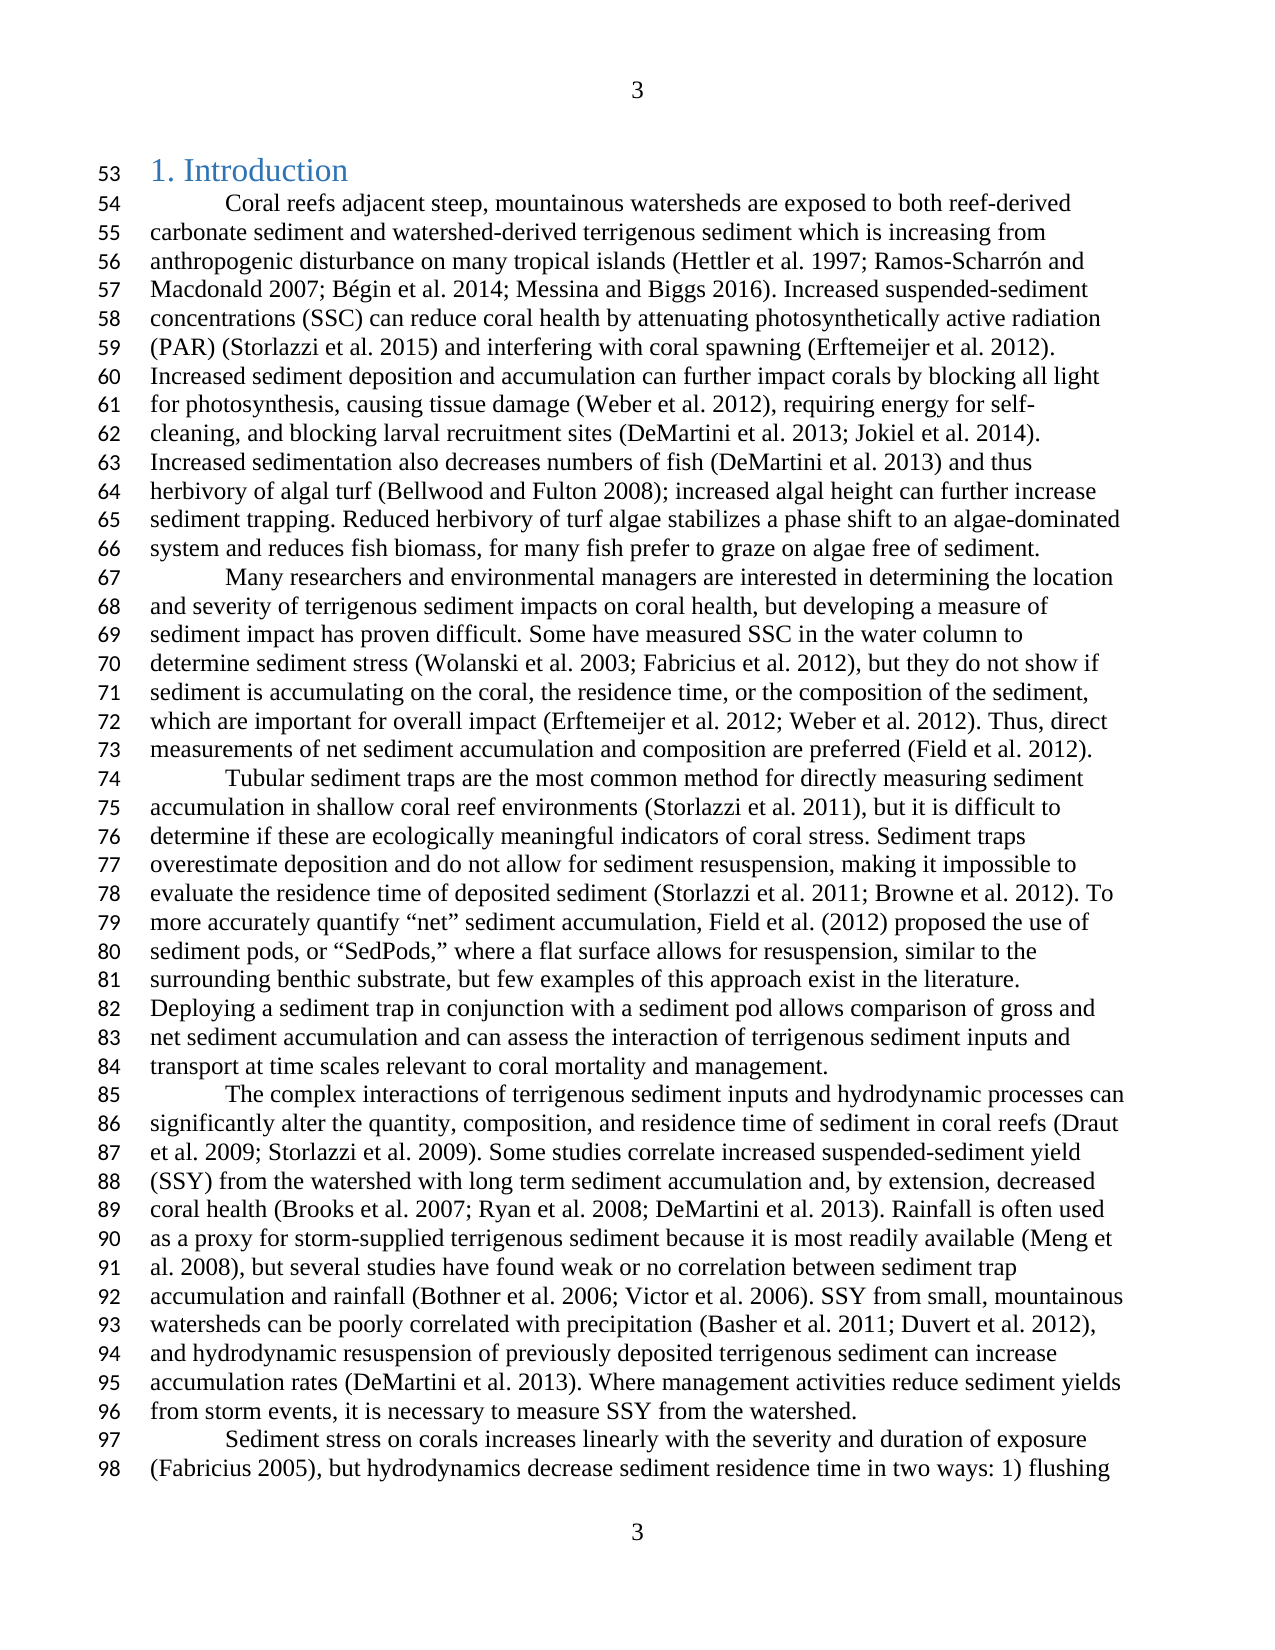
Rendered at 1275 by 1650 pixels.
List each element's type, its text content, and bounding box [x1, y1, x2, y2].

text Coral reefs adjacent steep, mountainous watersheds are exposed to both reef-derived carbonate sediment and watershed-derived terrigenous sediment which is increasing from anthropogenic disturbance on many tropical islands (Hettler et al. 1997; Ramos-Scharrón and Macdonald 2007; Bégin et al. 2014; Messina and Biggs 2016). Increased suspended-sediment concentrations (SSC) can reduce coral health by attenuating photosynthetically active radiation (PAR) (Storlazzi et al. 2015) and interfering with coral spawning (Erftemeijer et al. 2012). Increased sediment deposition and accumulation can further impact corals by blocking all light for photosynthesis, causing tissue damage (Weber et al. 2012), requiring energy for self-cleaning, and blocking larval recruitment sites (DeMartini et al. 2013; Jokiel et al. 2014). Increased sedimentation also decreases numbers of fish (DeMartini et al. 2013) and thus herbivory of algal turf (Bellwood and Fulton 2008); increased algal height can further increase sediment trapping. Reduced herbivory of turf algae stabilizes a phase shift to an algae-dominated system and reduces fish biomass, for many fish prefer to graze on algae free of sediment. [150, 188, 1125, 562]
subtitle 1. Introduction [150, 150, 1125, 188]
text Tubular sediment traps are the most common method for directly measuring sediment accumulation in shallow coral reef environments (Storlazzi et al. 2011), but it is difficult to determine if these are ecologically meaningful indicators of coral stress. Sediment traps overestimate deposition and do not allow for sediment resuspension, making it impossible to evaluate the residence time of deposited sediment (Storlazzi et al. 2011; Browne et al. 2012). To more accurately quantify “net” sediment accumulation, Field et al. (2012) proposed the use of sediment pods, or “SedPods,” where a flat surface allows for resuspension, similar to the surrounding benthic substrate, but few examples of this approach exist in the literature. Deploying a sediment trap in conjunction with a sediment pod allows comparison of gross and net sediment accumulation and can assess the interaction of terrigenous sediment inputs and transport at time scales relevant to coral mortality and management. [150, 763, 1125, 1079]
text Many researchers and environmental managers are interested in determining the location and severity of terrigenous sediment impacts on coral health, but developing a measure of sediment impact has proven difficult. Some have measured SSC in the water column to determine sediment stress (Wolanski et al. 2003; Fabricius et al. 2012), but they do not show if sediment is accumulating on the coral, the residence time, or the composition of the sediment, which are important for overall impact (Erftemeijer et al. 2012; Weber et al. 2012). Thus, direct measurements of net sediment accumulation and composition are preferred (Field et al. 2012). [150, 562, 1125, 763]
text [150, 1424, 1125, 1482]
text The complex interactions of terrigenous sediment inputs and hydrodynamic processes can significantly alter the quantity, composition, and residence time of sediment in coral reefs (Draut et al. 2009; Storlazzi et al. 2009). Some studies correlate increased suspended-sediment yield (SSY) from the watershed with long term sediment accumulation and, by extension, decreased coral health (Brooks et al. 2007; Ryan et al. 2008; DeMartini et al. 2013). Rainfall is often used as a proxy for storm-supplied terrigenous sediment because it is most readily available (Meng et al. 2008), but several studies have found weak or no correlation between sediment trap accumulation and rainfall (Bothner et al. 2006; Victor et al. 2006). SSY from small, mountainous watersheds can be poorly correlated with precipitation (Basher et al. 2011; Duvert et al. 2012), and hydrodynamic resuspension of previously deposited terrigenous sediment can increase accumulation rates (DeMartini et al. 2013). Where management activities reduce sediment yields from storm events, it is necessary to measure SSY from the watershed. [150, 1079, 1125, 1424]
